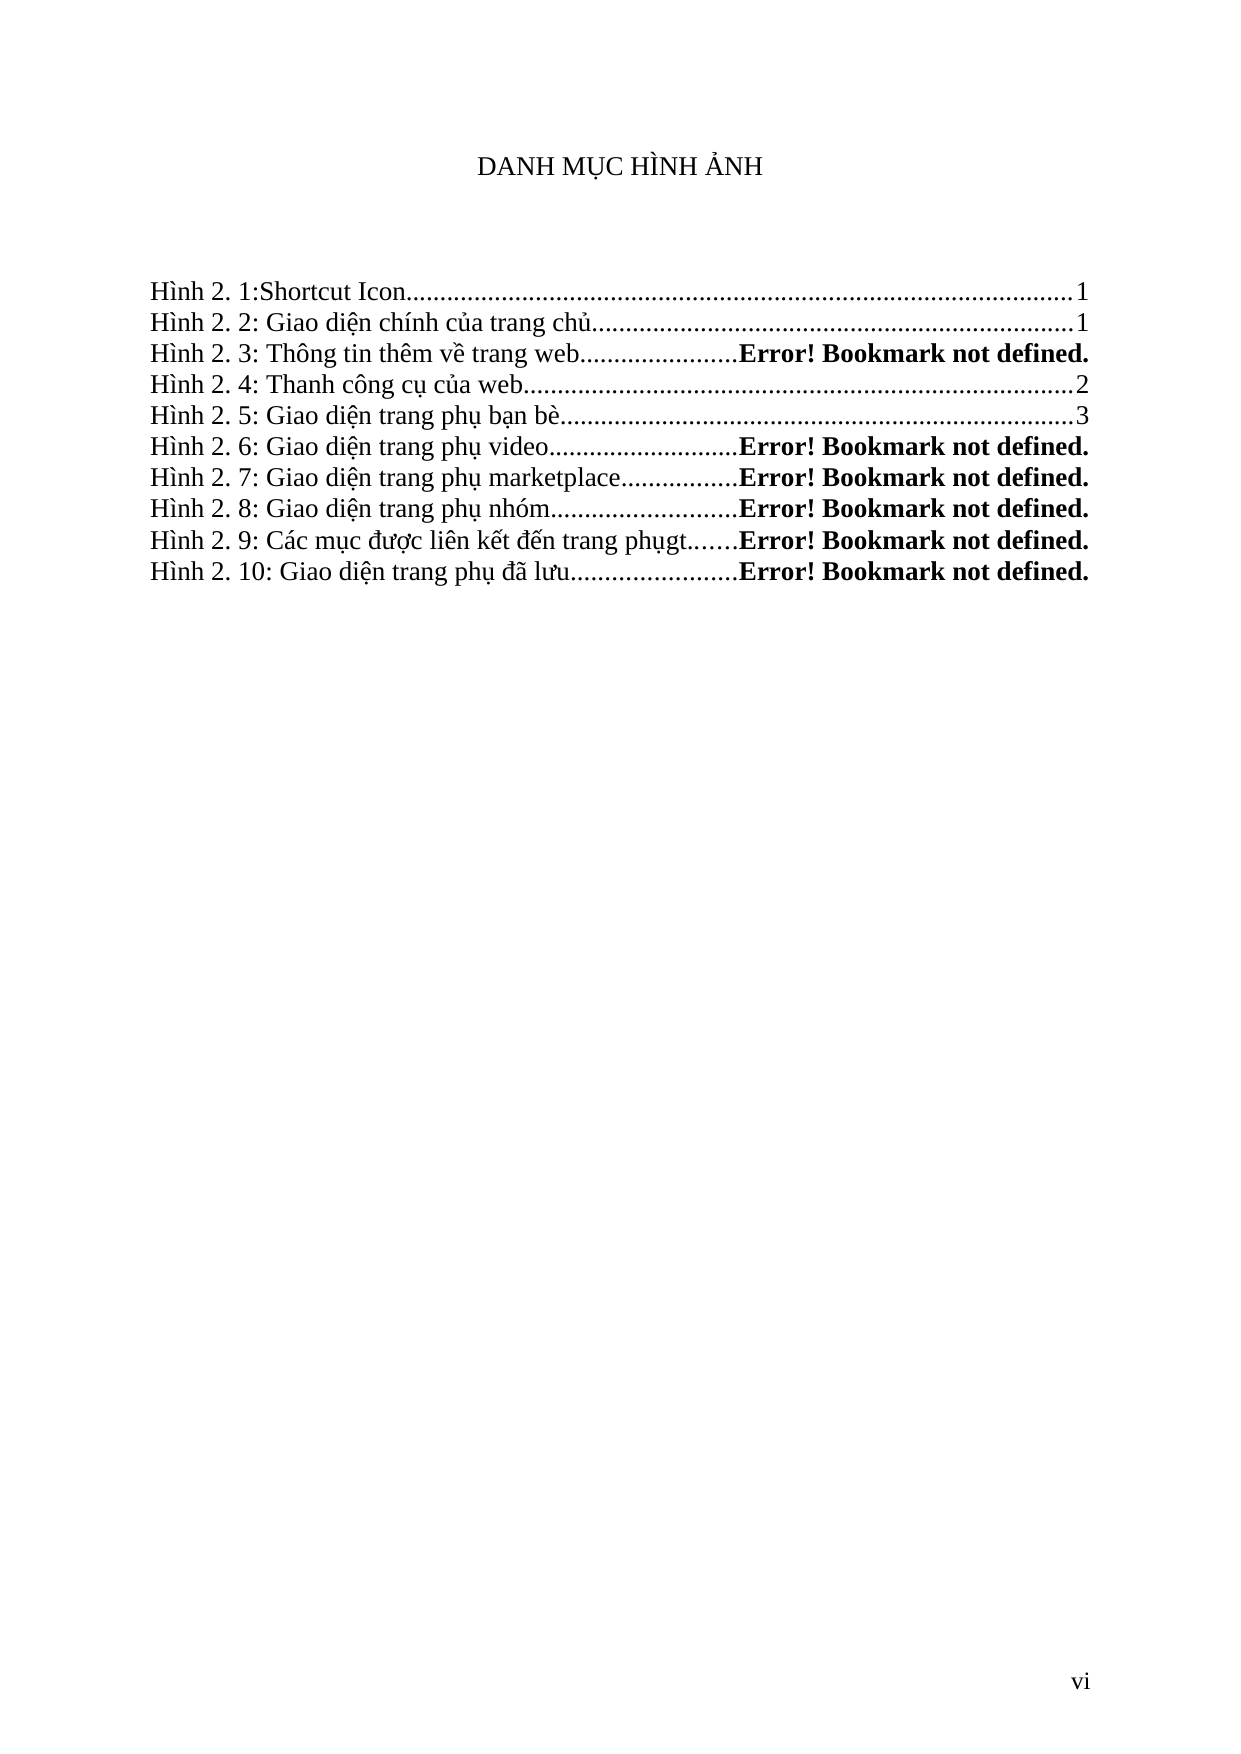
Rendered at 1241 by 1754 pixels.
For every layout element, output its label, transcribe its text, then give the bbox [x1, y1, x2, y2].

text Hình 2. 6: Giao diện trang phụ video. Error! Bookmark not defined. [150, 430, 1090, 461]
text Hình 2. 1:Shortcut Icon. 1 [150, 274, 1090, 306]
text Hình 2. 10: Giao diện trang phụ đã lưu. Error! Bookmark not defined. [150, 555, 1090, 586]
text Hình 2. 3: Thông tin thêm về trang web. Error! Bookmark not defined. [150, 337, 1090, 368]
text Hình 2. 5: Giao diện trang phụ bạn bè. 3 [150, 399, 1090, 430]
text Hình 2. 7: Giao diện trang phụ marketplace. Error! Bookmark not defined. [150, 461, 1090, 493]
text DANH MỤC HÌNH ẢNH [150, 150, 1090, 181]
text Hình 2. 2: Giao diện chính của trang chủ.. 1 [150, 306, 1090, 337]
text Hình 2. 4: Thanh công cụ của web 2 [150, 368, 1090, 399]
text Hình 2. 8: Giao diện trang phụ nhóm. Error! Bookmark not defined. [150, 493, 1090, 524]
text Hình 2. 9: Các mục được liên kết đến trang phụgt. Error! Bookmark not defined. [150, 524, 1090, 555]
